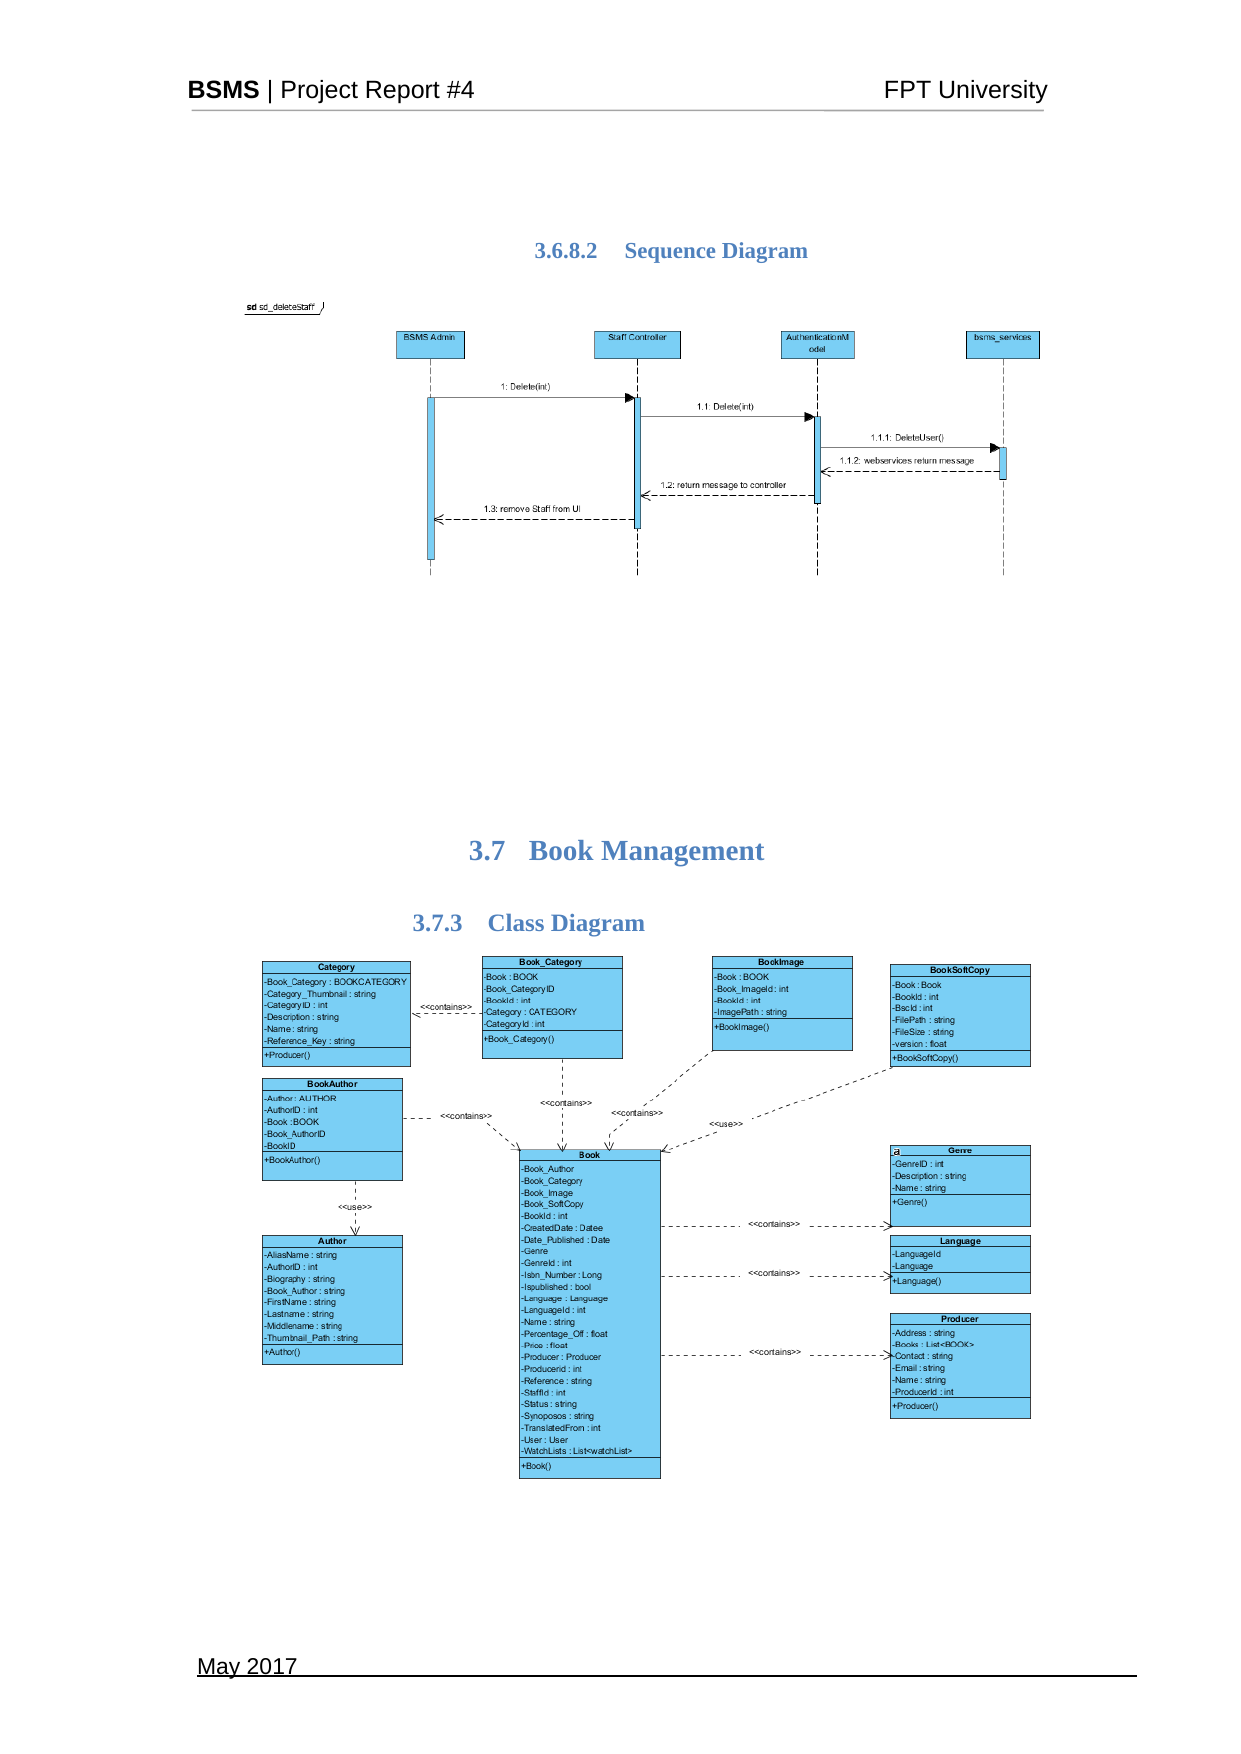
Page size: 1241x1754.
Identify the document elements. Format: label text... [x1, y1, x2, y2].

picture [244, 302, 1110, 641]
picture [244, 953, 1110, 1494]
subtitle Book Management [469, 833, 1053, 866]
subtitle Sequence Diagram [534, 238, 1053, 264]
subtitle Class Diagram [412, 908, 1053, 937]
